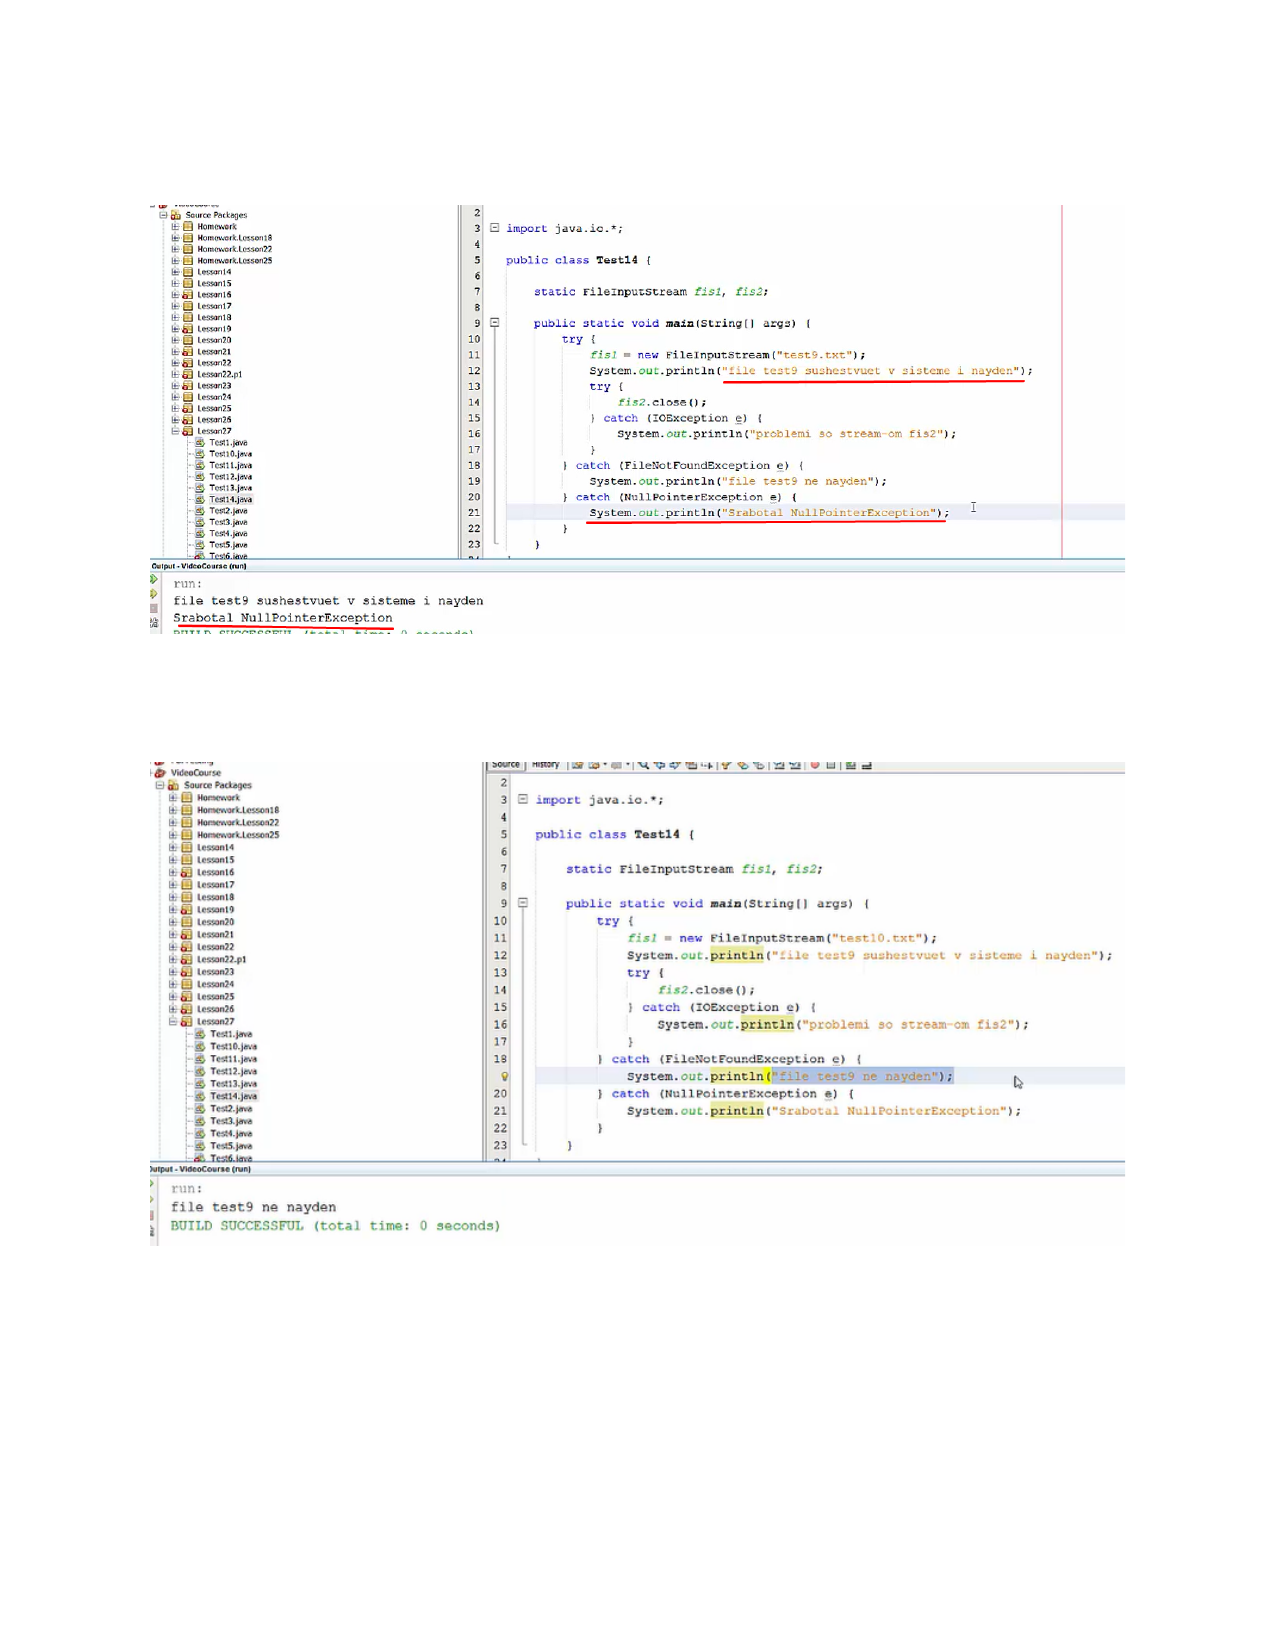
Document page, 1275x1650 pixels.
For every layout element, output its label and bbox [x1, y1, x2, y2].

picture [150, 762, 1125, 1246]
picture [150, 205, 1125, 634]
